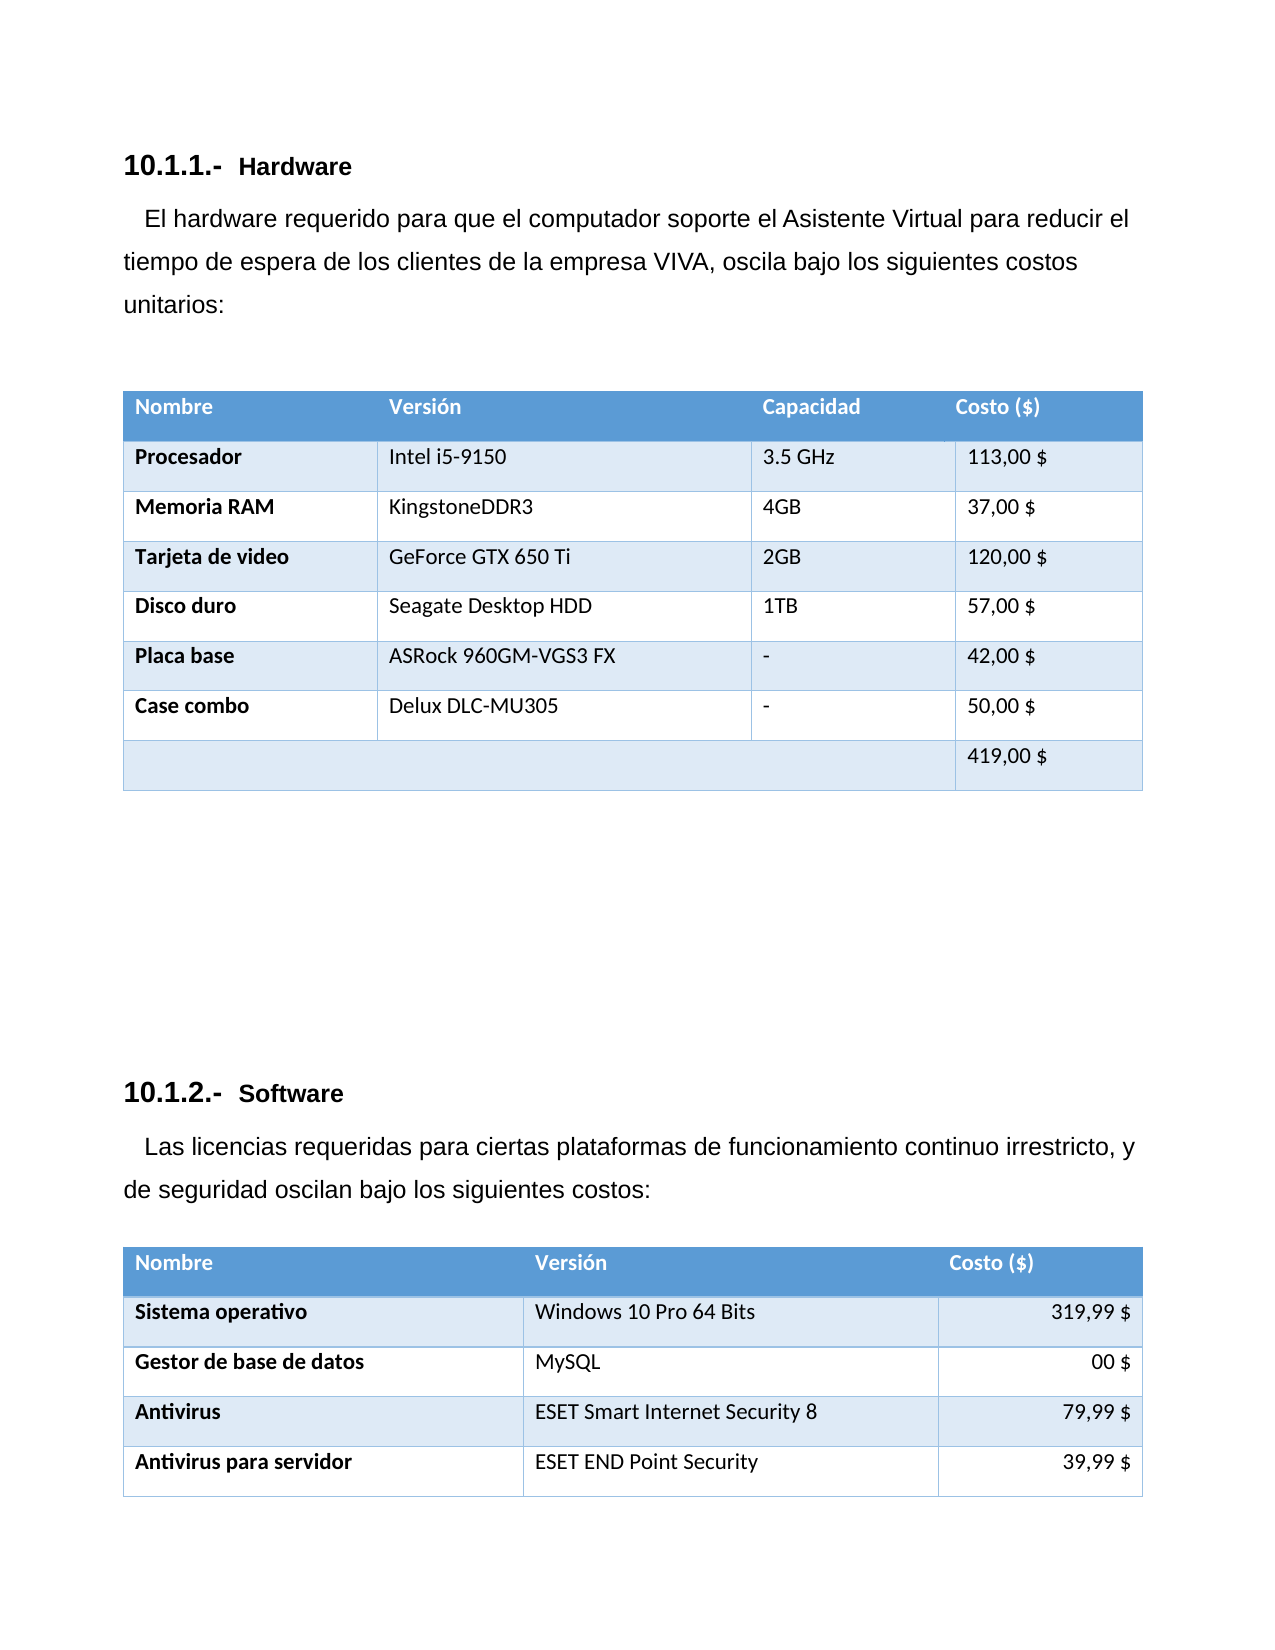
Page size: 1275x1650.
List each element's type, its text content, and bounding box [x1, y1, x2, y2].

table_cell GeForce GTX 650 Ti [378, 542, 751, 591]
table_cell 419,00 $ [956, 741, 1142, 790]
subtitle Software [123, 1075, 1142, 1108]
table_cell Sistema operativo [124, 1298, 523, 1346]
table_header Nombre [124, 1248, 523, 1296]
table_cell 319,99 $ [939, 1298, 1142, 1346]
table_cell Memoria RAM [124, 492, 377, 541]
table_cell 4GB [752, 492, 955, 541]
table_cell 120,00 $ [956, 542, 1142, 591]
table_cell Tarjeta de video [124, 542, 377, 591]
table_cell MySQL [524, 1348, 938, 1396]
table_cell - [752, 642, 955, 690]
subtitle Hardware [123, 148, 1142, 181]
table_cell 37,00 $ [956, 492, 1142, 541]
table_cell Disco duro [124, 592, 377, 641]
table_cell ASRock 960GM-VGS3 FX [378, 642, 751, 690]
table_cell 57,00 $ [956, 592, 1142, 641]
table_cell Antivirus para servidor [124, 1447, 523, 1496]
table_header Nombre [124, 392, 377, 441]
table_cell Case combo [124, 691, 377, 740]
table_cell 2GB [752, 542, 955, 591]
table_header Costo ($) [945, 392, 1142, 441]
table_cell [124, 741, 955, 790]
table_header Costo ($) [939, 1248, 1142, 1296]
table_cell Intel i5-9150 [378, 442, 751, 491]
table_cell 42,00 $ [956, 642, 1142, 690]
table_cell Delux DLC-MU305 [378, 691, 751, 740]
table_header Versión [378, 392, 751, 441]
table_cell Windows 10 Pro 64 Bits [524, 1298, 938, 1346]
table_cell Procesador [124, 442, 377, 491]
table_cell 79,99 $ [939, 1397, 1142, 1446]
table_cell 1TB [752, 592, 955, 641]
table_cell 3.5 GHz [752, 442, 955, 491]
table_cell ESET END Point Security [524, 1447, 938, 1496]
table_cell Antivirus [124, 1397, 523, 1446]
table_cell Gestor de base de datos [124, 1348, 523, 1396]
table_header Versión [524, 1248, 938, 1296]
text El hardware requerido para que el computador soporte el Asistente Virtual para reducir el tiempo de espera de los clientes de la empresa VIVA, oscila bajo los siguientes costos unitarios: [123, 204, 1142, 319]
table_cell 00 $ [939, 1348, 1142, 1396]
table_cell 50,00 $ [956, 691, 1142, 740]
table_cell Placa base [124, 642, 377, 690]
table_header Capacidad [752, 392, 944, 441]
table_cell - [752, 691, 955, 740]
table_cell ESET Smart Internet Security 8 [524, 1397, 938, 1446]
table_cell Seagate Desktop HDD [378, 592, 751, 641]
table_cell 113,00 $ [956, 442, 1142, 491]
table_cell 39,99 $ [939, 1447, 1142, 1496]
text Las licencias requeridas para ciertas plataformas de funcionamiento continuo irrestricto, y de seguridad oscilan bajo los siguientes costos: [123, 1132, 1142, 1203]
table_cell KingstoneDDR3 [378, 492, 751, 541]
